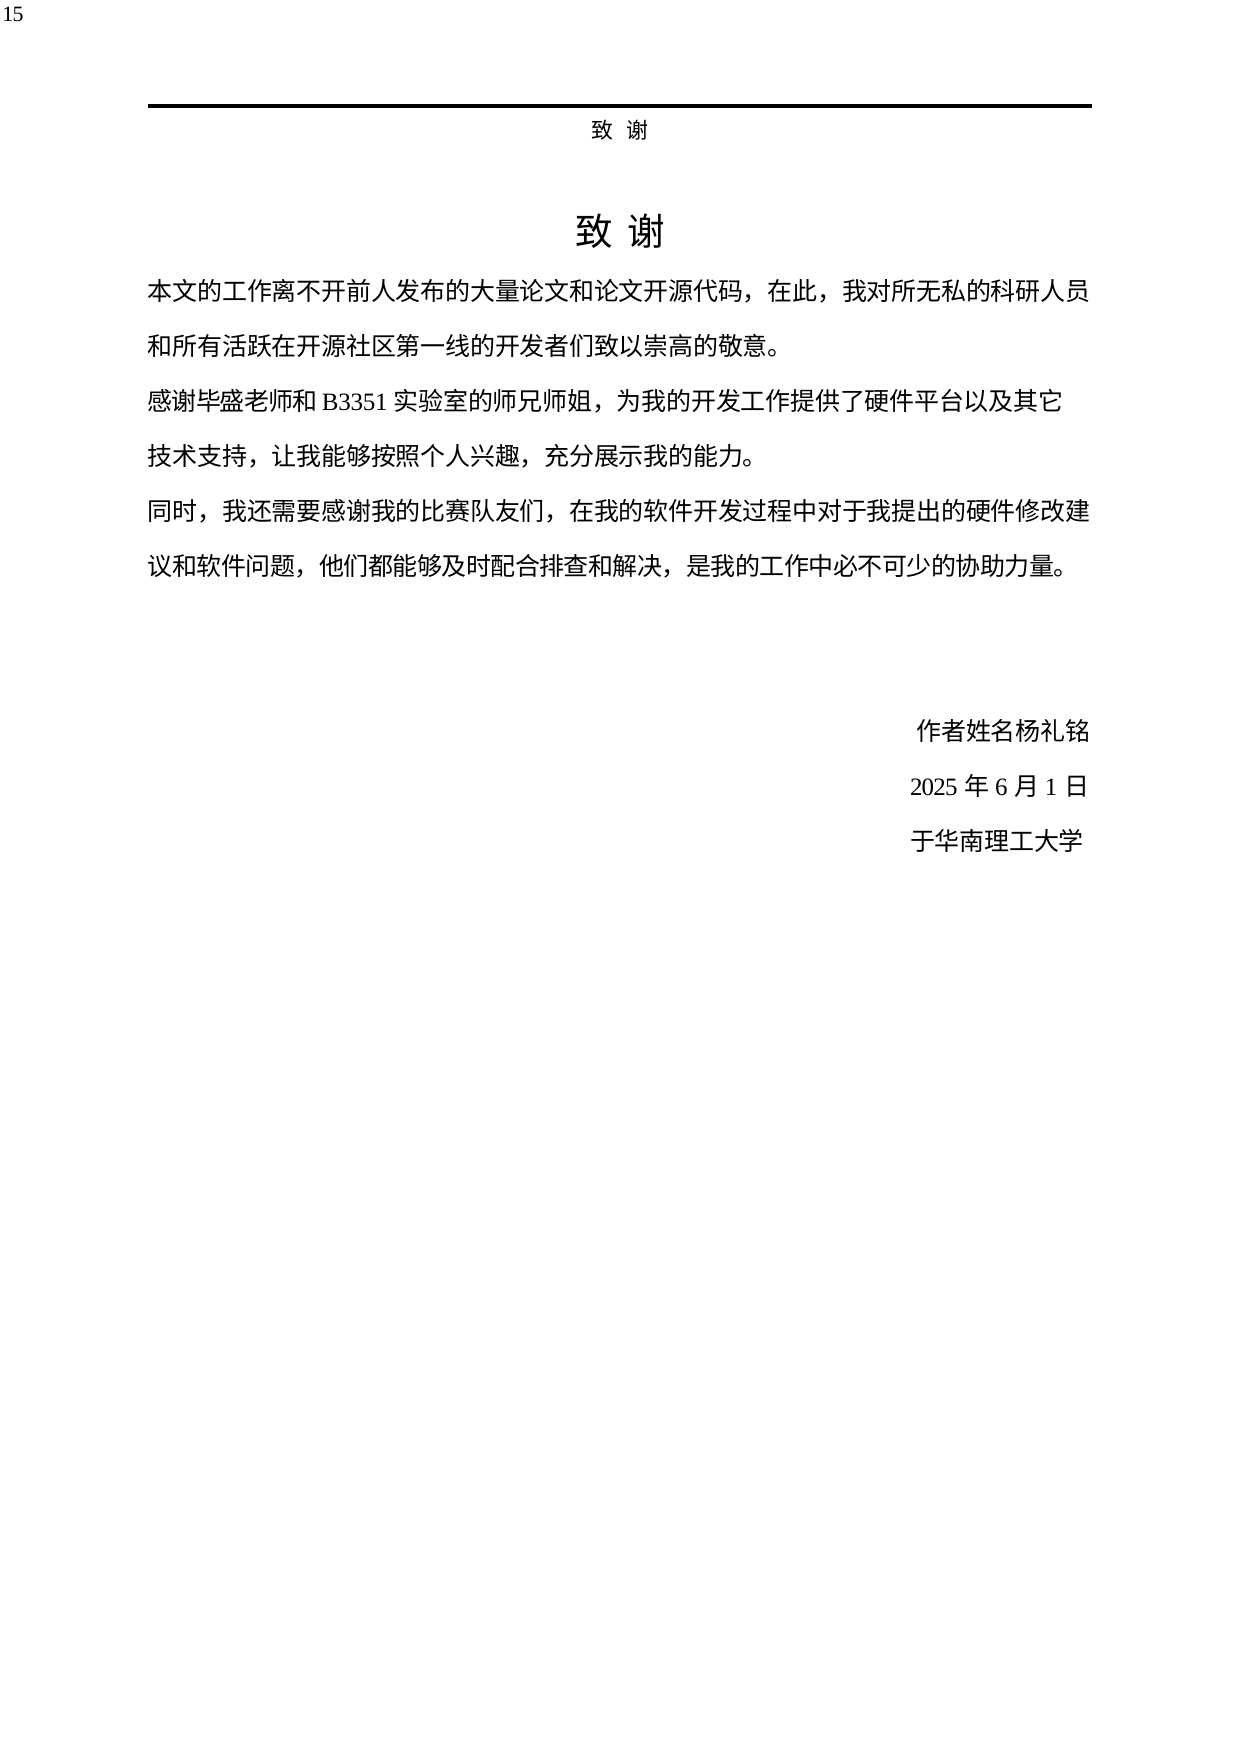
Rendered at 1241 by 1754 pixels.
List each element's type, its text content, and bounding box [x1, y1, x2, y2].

text 致 谢 [133, 202, 1108, 256]
text 感谢毕盛老师和 B3351 实验室的师兄师姐，为我的开发工作提供了硬件平台以及其它技术支持，让我能够按照个人兴趣，充分展示我的能力。 [148, 382, 1074, 473]
text 致 谢 [133, 74, 1108, 145]
text 作者姓名杨礼铭 2025 年 6 月 1 日于华南理工大学 [910, 711, 1091, 857]
text 本文的工作离不开前人发布的大量论文和论文开源代码，在此，我对所无私的科研人员和所有活跃在开源社区第一线的开发者们致以崇高的敬意。 [148, 272, 1093, 363]
text 同时，我还需要感谢我的比赛队友们，在我的软件开发过程中对于我提出的硬件修改建议和软件问题，他们都能够及时配合排查和解决，是我的工作中必不可少的协助力量。 [148, 492, 1094, 583]
